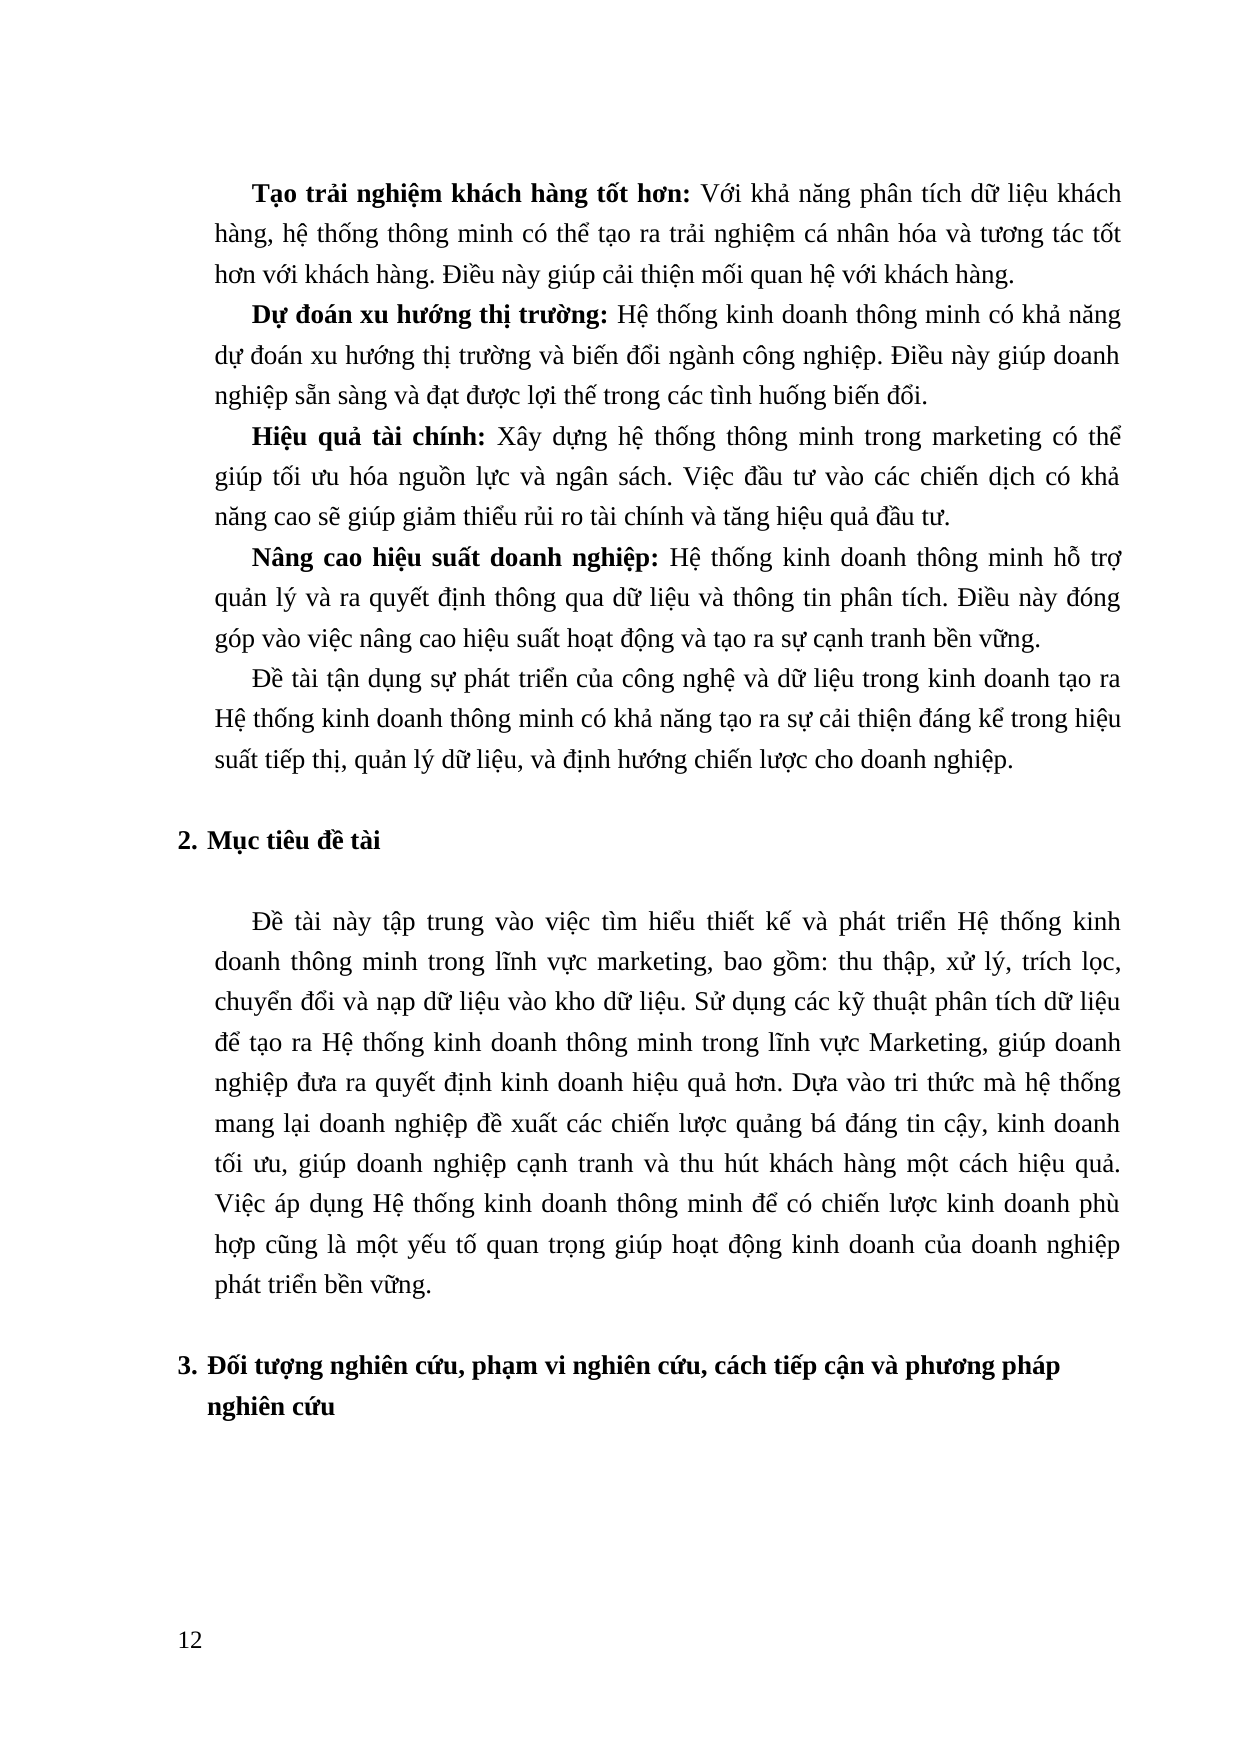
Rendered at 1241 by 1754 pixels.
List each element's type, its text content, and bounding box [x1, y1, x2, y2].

list Mục tiêu đề tài [177, 824, 1122, 855]
text Hiệu quả tài chính: Xây dựng hệ thống thông minh trong marketing có thể giúp tối ưu hóa nguồn lực và ngân sách. Việc đầu tư vào các chiến dịch có khả năng cao sẽ giúp giảm thiểu rủi ro tài chính và tăng hiệu quả đầu tư. [214, 420, 1122, 532]
text Đề tài này tập trung vào việc tìm hiểu thiết kế và phát triển Hệ thống kinh doanh thông minh trong lĩnh vực marketing, bao gồm: thu thập, xử lý, trích lọc, chuyển đổi và nạp dữ liệu vào kho dữ liệu. Sử dụng các kỹ thuật phân tích dữ liệu để tạo ra Hệ thống kinh doanh thông minh trong lĩnh vực Marketing, giúp doanh nghiệp đưa ra quyết định kinh doanh hiệu quả hơn. Dựa vào tri thức mà hệ thống mang lại doanh nghiệp đề xuất các chiến lược quảng bá đáng tin cậy, kinh doanh tối ưu, giúp doanh nghiệp cạnh tranh và thu hút khách hàng một cách hiệu quả. Việc áp dụng Hệ thống kinh doanh thông minh để có chiến lược kinh doanh phù hợp cũng là một yếu tố quan trọng giúp hoạt động kinh doanh của doanh nghiệp phát triển bền vững. [214, 905, 1122, 1299]
text Đề tài tận dụng sự phát triển của công nghệ và dữ liệu trong kinh doanh tạo ra Hệ thống kinh doanh thông minh có khả năng tạo ra sự cải thiện đáng kể trong hiệu suất tiếp thị, quản lý dữ liệu, và định hướng chiến lược cho doanh nghiệp. [214, 662, 1122, 774]
text Dự đoán xu hướng thị trường: Hệ thống kinh doanh thông minh có khả năng dự đoán xu hướng thị trường và biến đổi ngành công nghiệp. Điều này giúp doanh nghiệp sẵn sàng và đạt được lợi thế trong các tình huống biến đổi. [214, 298, 1122, 410]
text Tạo trải nghiệm khách hàng tốt hơn: Với khả năng phân tích dữ liệu khách hàng, hệ thống thông minh có thể tạo ra trải nghiệm cá nhân hóa và tương tác tốt hơn với khách hàng. Điều này giúp cải thiện mối quan hệ với khách hàng. [214, 177, 1122, 289]
text Nâng cao hiệu suất doanh nghiệp: Hệ thống kinh doanh thông minh hỗ trợ quản lý và ra quyết định thông qua dữ liệu và thông tin phân tích. Điều này đóng góp vào việc nâng cao hiệu suất hoạt động và tạo ra sự cạnh tranh bền vững. [214, 541, 1122, 653]
list Đối tượng nghiên cứu, phạm vi nghiên cứu, cách tiếp cận và phương pháp nghiên cứu [177, 1349, 1122, 1421]
